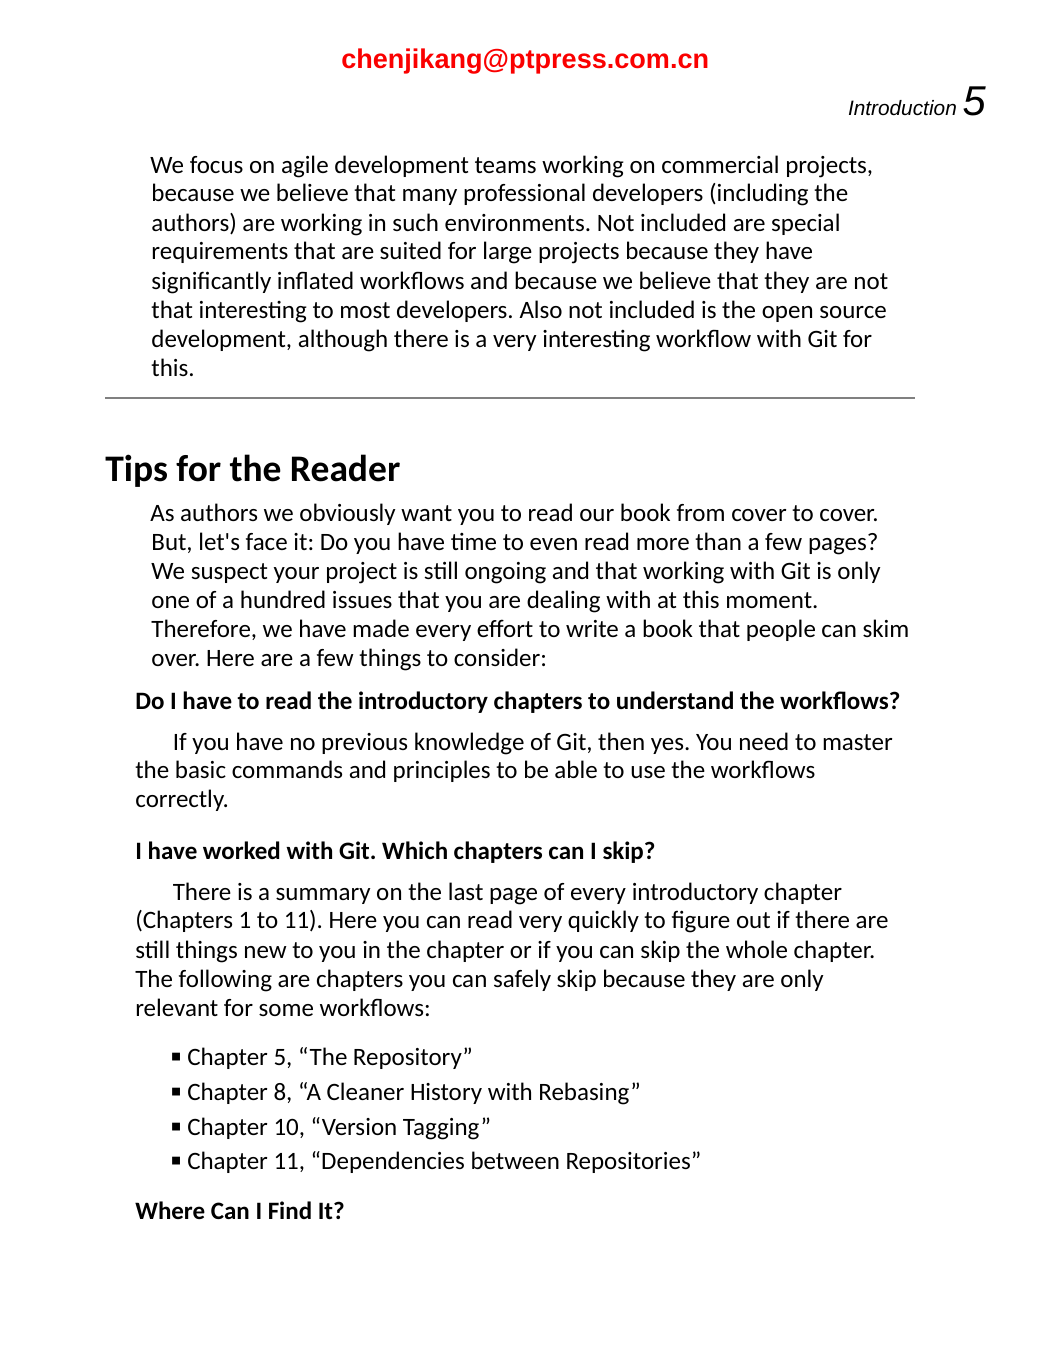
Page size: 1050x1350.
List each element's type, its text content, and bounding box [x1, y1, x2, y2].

text ▪ Chapter 8, “A Cleaner History with Rebasing” [171, 1075, 913, 1107]
text There is a summary on the last page of every introductory chapter (Chapters 1 to 11). Here you can read very quickly to figure out if there are still things new to you in the chapter or if you can skip the whole chapter. The following are chapters you can safely skip because they are only relevant for some workflows: [135, 877, 905, 1022]
text Do I have to read the introductory chapters to understand the workflows? [135, 685, 914, 716]
text ▪ Chapter 11, “Dependencies between Repositories” [171, 1144, 913, 1176]
text We focus on agile development teams working on commercial projects, because we believe that many professional developers (including the authors) are working in such environments. Not included are special requirements that are suited for large projects because they have significantly inflated workflows and because we believe that they are not that interesting to most developers. Also not included is the open source development, although there is a very interesting workflow with Git for this. [150, 150, 913, 382]
text I have worked with Git. Which chapters can I skip? [135, 835, 914, 866]
text ▪ Chapter 5, “The Repository” [171, 1041, 913, 1072]
text If you have no previous knowledge of Git, then yes. You need to master the basic commands and principles to be able to use the workflows correctly. [135, 727, 913, 814]
text As authors we obviously want you to read our book from cover to cover. But, let's face it: Do you have time to even read more than a few pages? We suspect your project is still ongoing and that working with Git is only one of a hundred issues that you are dealing with at this moment. Therefore, we have made every effort to write a book that people can skim over. Here are a few things to consider: [150, 498, 913, 673]
subtitle Tips for the Reader [105, 445, 872, 491]
text ▪ Chapter 10, “Version Tagging” [171, 1110, 913, 1141]
text Where Can I Find It? [135, 1195, 914, 1225]
